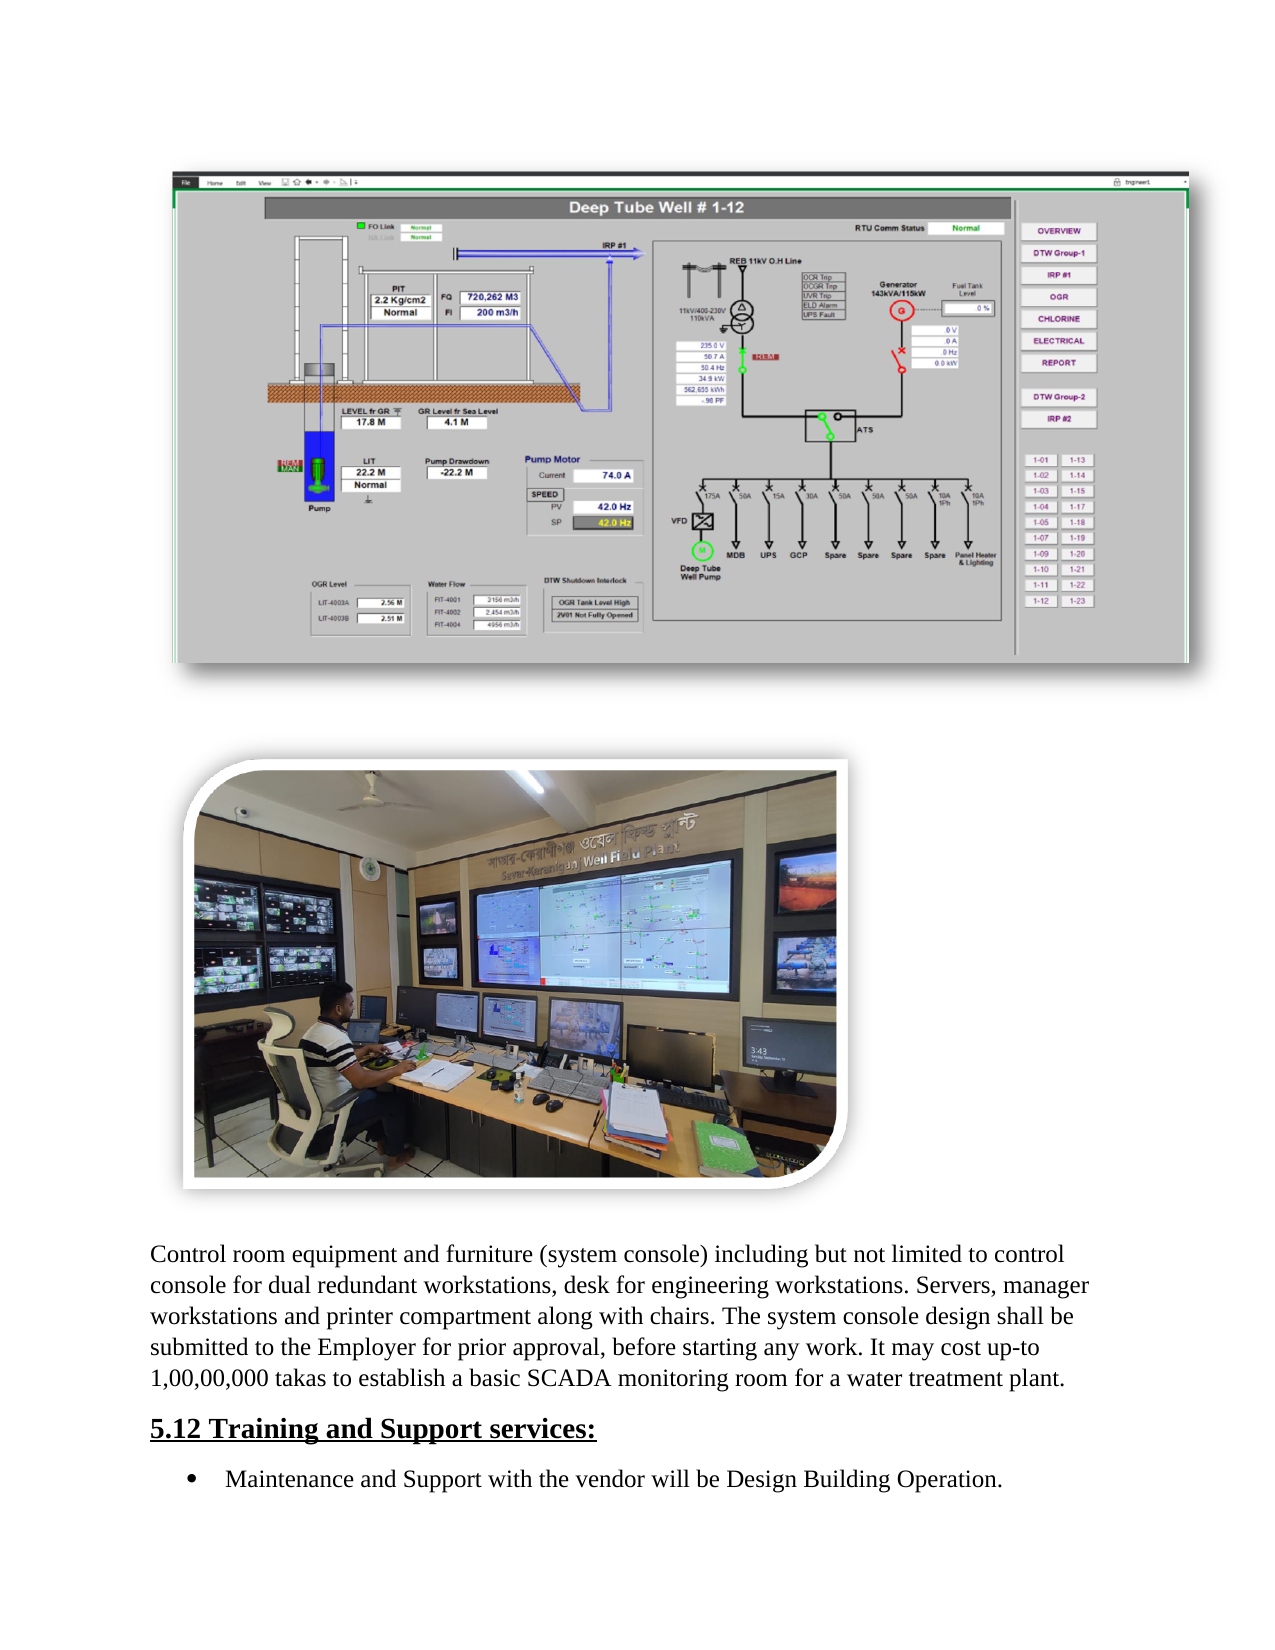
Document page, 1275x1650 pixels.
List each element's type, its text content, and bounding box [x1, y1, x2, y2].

picture [150, 726, 880, 1221]
text 5.12 Training and Support services: [150, 1411, 1125, 1445]
text Control room equipment and furniture (system console) including but not limited to control console for dual redundant workstations, desk for engineering workstations. Servers, manager workstations and printer compartment along with chairs. The system console design shall be submitted to the Employer for prior approval, before starting any work. It may cost up-to 1,00,00,000 takas to establish a basic SCADA monitoring room for a water treatment plant. [150, 1239, 1125, 1392]
list Maintenance and Support with the vendor will be Design Building Operation. [187, 1464, 1125, 1493]
picture [150, 150, 1234, 708]
